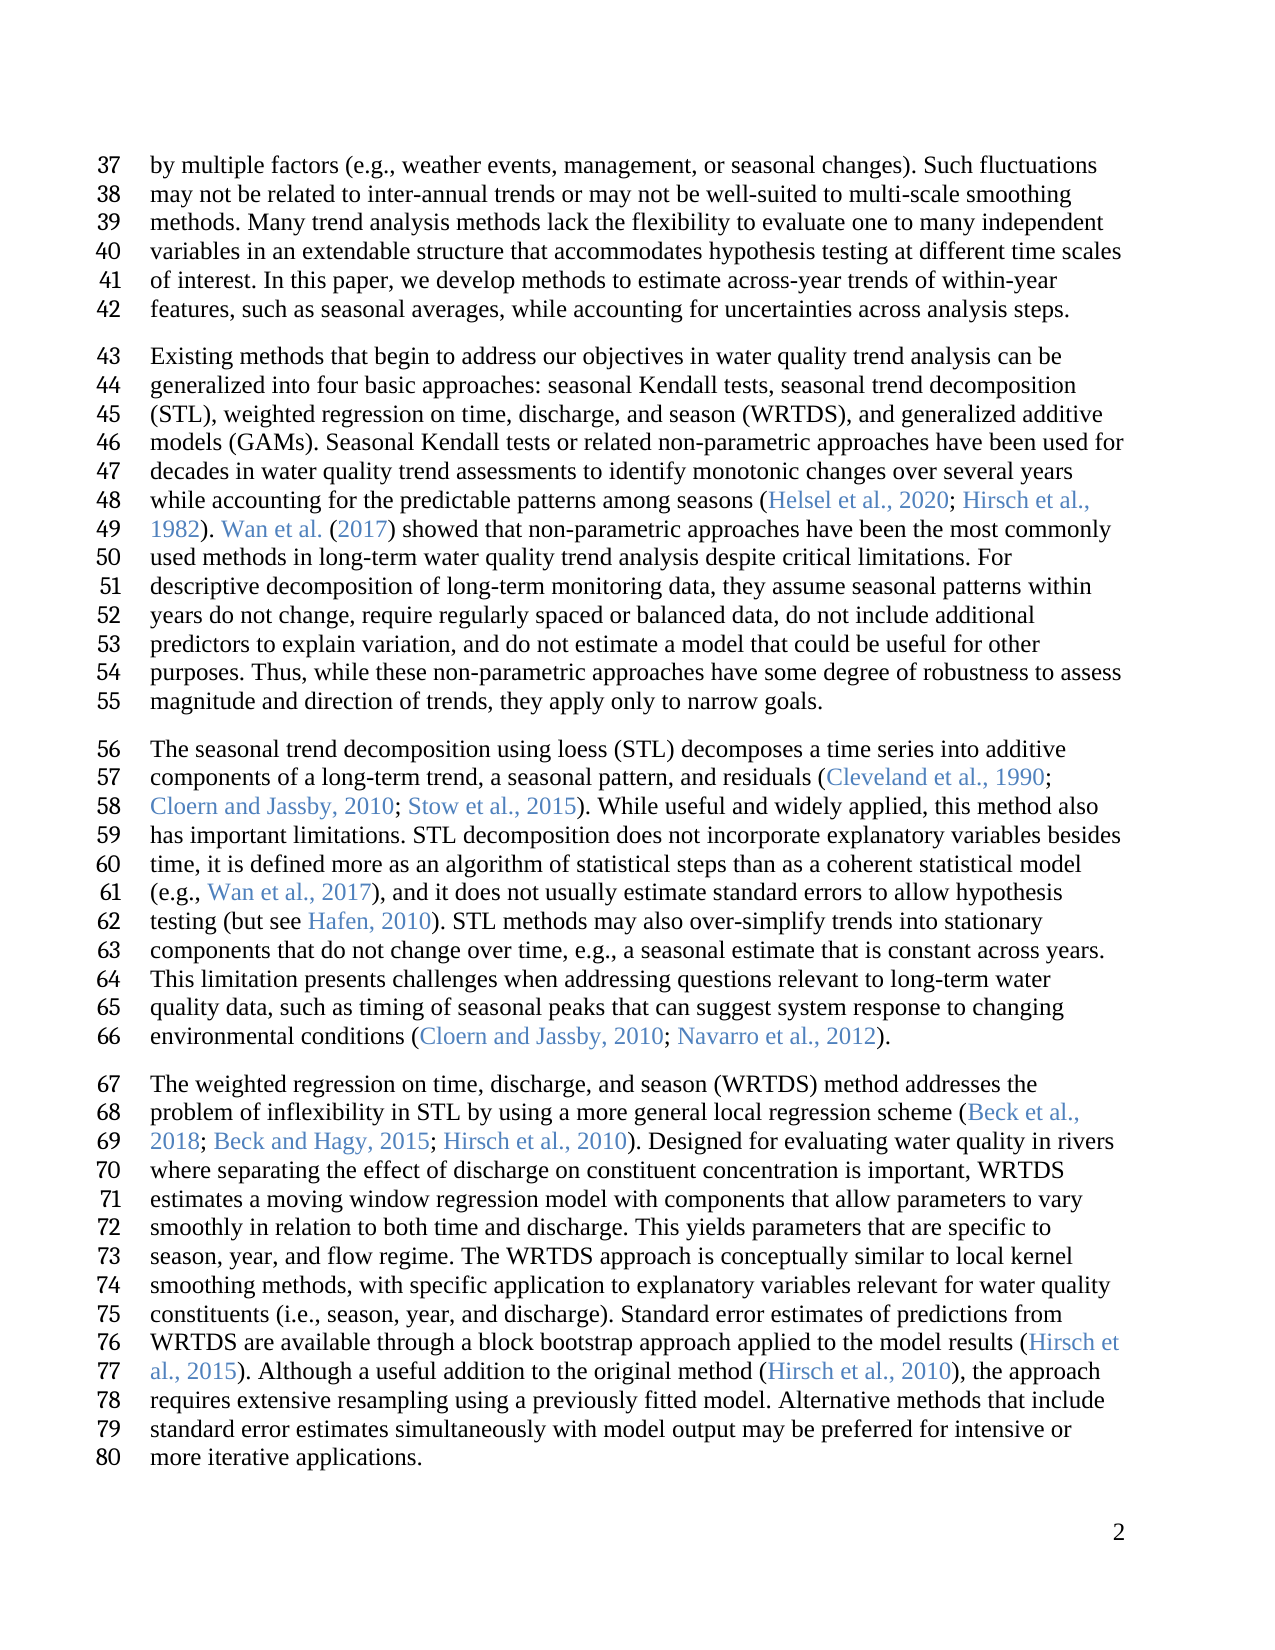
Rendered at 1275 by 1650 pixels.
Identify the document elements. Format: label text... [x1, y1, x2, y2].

text The seasonal trend decomposition using loess (STL) decomposes a time series into additive components of a long-term trend, a seasonal pattern, and residuals (Cleveland et al., 1990; Cloern and Jassby, 2010; Stow et al., 2015). While useful and widely applied, this method also has important limitations. STL decomposition does not incorporate explanatory variables besides time, it is defined more as an algorithm of statistical steps than as a coherent statistical model (e.g., Wan et al., 2017), and it does not usually estimate standard errors to allow hypothesis testing (but see Hafen, 2010). STL methods may also over-simplify trends into stationary components that do not change over time, e.g., a seasonal estimate that is constant across years. This limitation presents challenges when addressing questions relevant to long-term water quality data, such as timing of seasonal peaks that can suggest system response to changing environmental conditions (Cloern and Jassby, 2010; Navarro et al., 2012). [150, 734, 1125, 1050]
text Existing methods that begin to address our objectives in water quality trend analysis can be generalized into four basic approaches: seasonal Kendall tests, seasonal trend decomposition (STL), weighted regression on time, discharge, and season (WRTDS), and generalized additive models (GAMs). Seasonal Kendall tests or related non-parametric approaches have been used for decades in water quality trend assessments to identify monotonic changes over several years while accounting for the predictable patterns among seasons (Helsel et al., 2020; Hirsch et al., 1982). Wan et al. (2017) showed that non-parametric approaches have been the most commonly used methods in long-term water quality trend analysis despite critical limitations. For descriptive decomposition of long-term monitoring data, they assume seasonal patterns within years do not change, require regularly spaced or balanced data, do not include additional predictors to explain variation, and do not estimate a model that could be useful for other purposes. Thus, while these non-parametric approaches have some degree of robustness to assess magnitude and direction of trends, they apply only to narrow goals. [150, 341, 1125, 715]
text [150, 150, 1125, 322]
text The weighted regression on time, discharge, and season (WRTDS) method addresses the problem of inflexibility in STL by using a more general local regression scheme (Beck et al., 2018; Beck and Hagy, 2015; Hirsch et al., 2010). Designed for evaluating water quality in rivers where separating the effect of discharge on constituent concentration is important, WRTDS estimates a moving window regression model with components that allow parameters to vary smoothly in relation to both time and discharge. This yields parameters that are specific to season, year, and flow regime. The WRTDS approach is conceptually similar to local kernel smoothing methods, with specific application to explanatory variables relevant for water quality constituents (i.e., season, year, and discharge). Standard error estimates of predictions from WRTDS are available through a block bootstrap approach applied to the model results (Hirsch et al., 2015). Although a useful addition to the original method (Hirsch et al., 2010), the approach requires extensive resampling using a previously fitted model. Alternative methods that include standard error estimates simultaneously with model output may be preferred for intensive or more iterative applications. [150, 1069, 1125, 1471]
